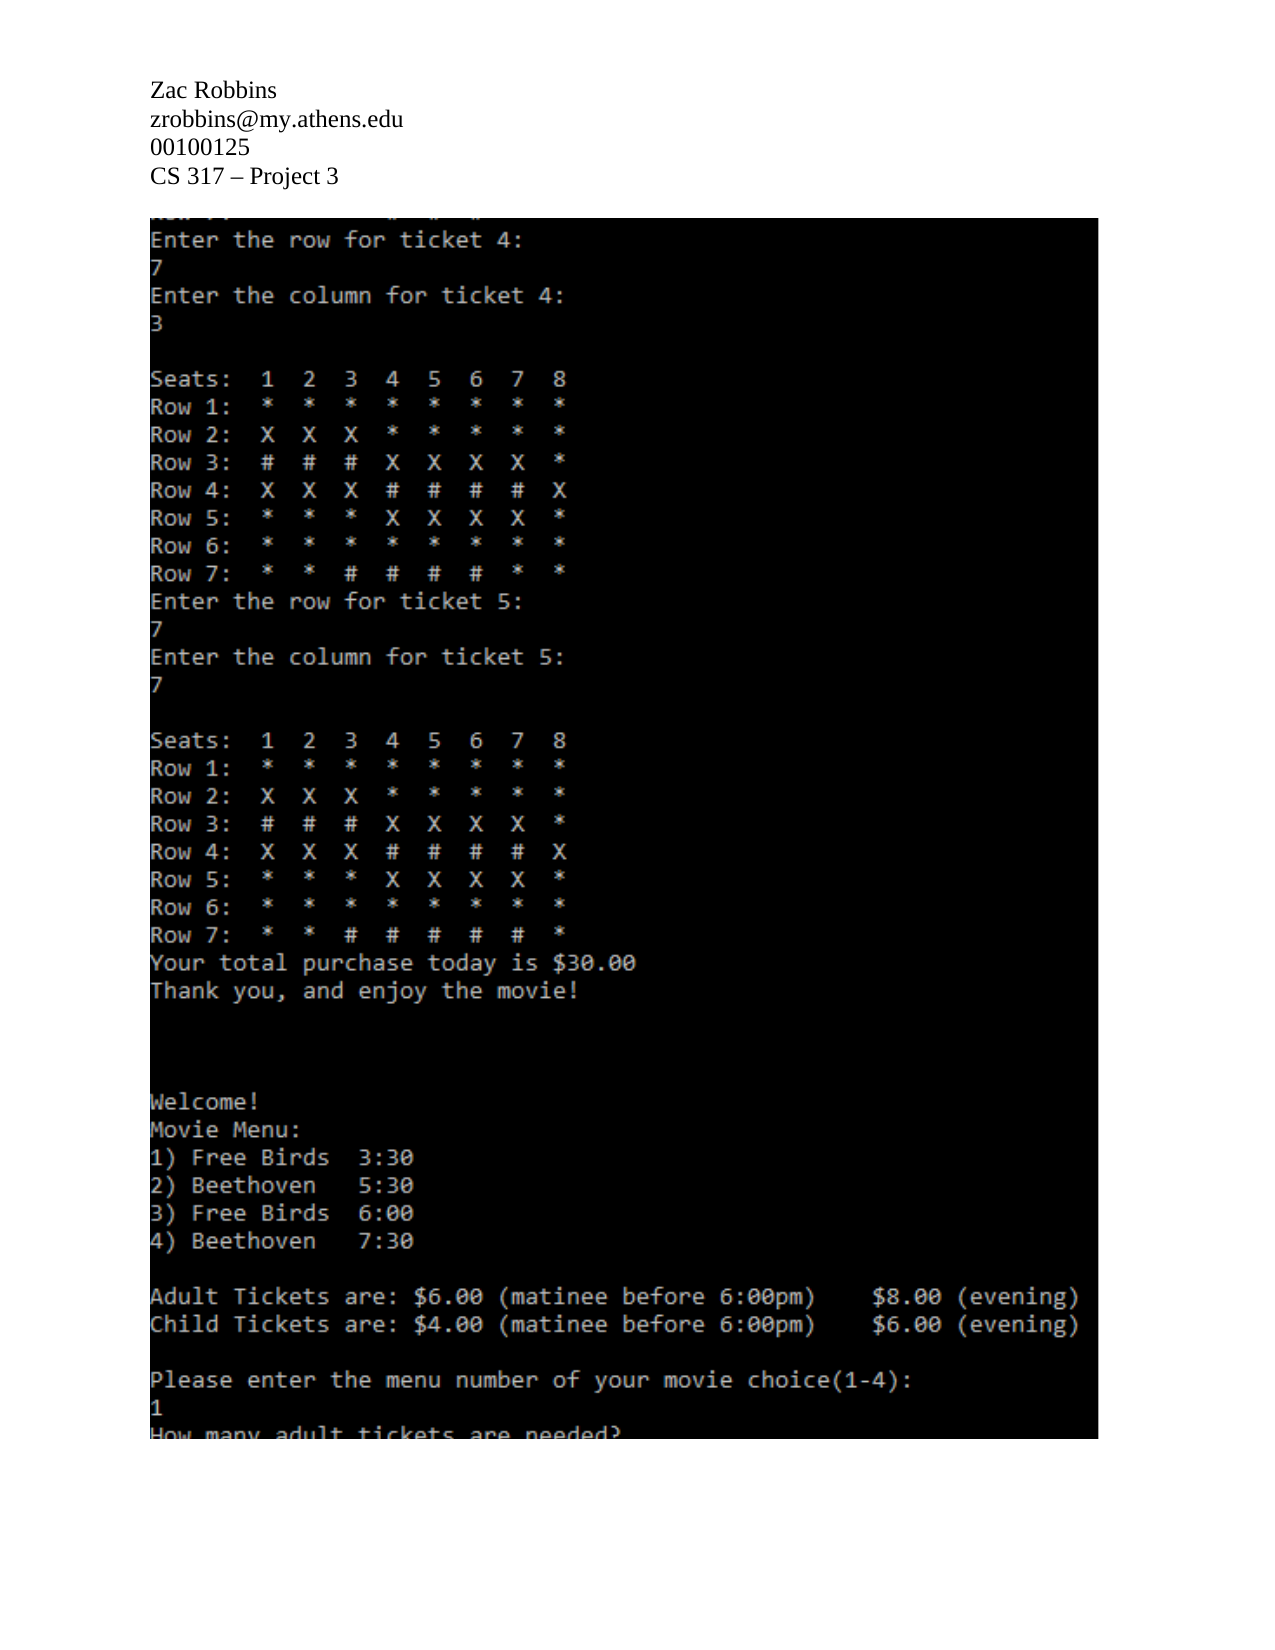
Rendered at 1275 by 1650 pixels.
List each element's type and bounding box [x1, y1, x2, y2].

picture [150, 218, 1099, 1439]
